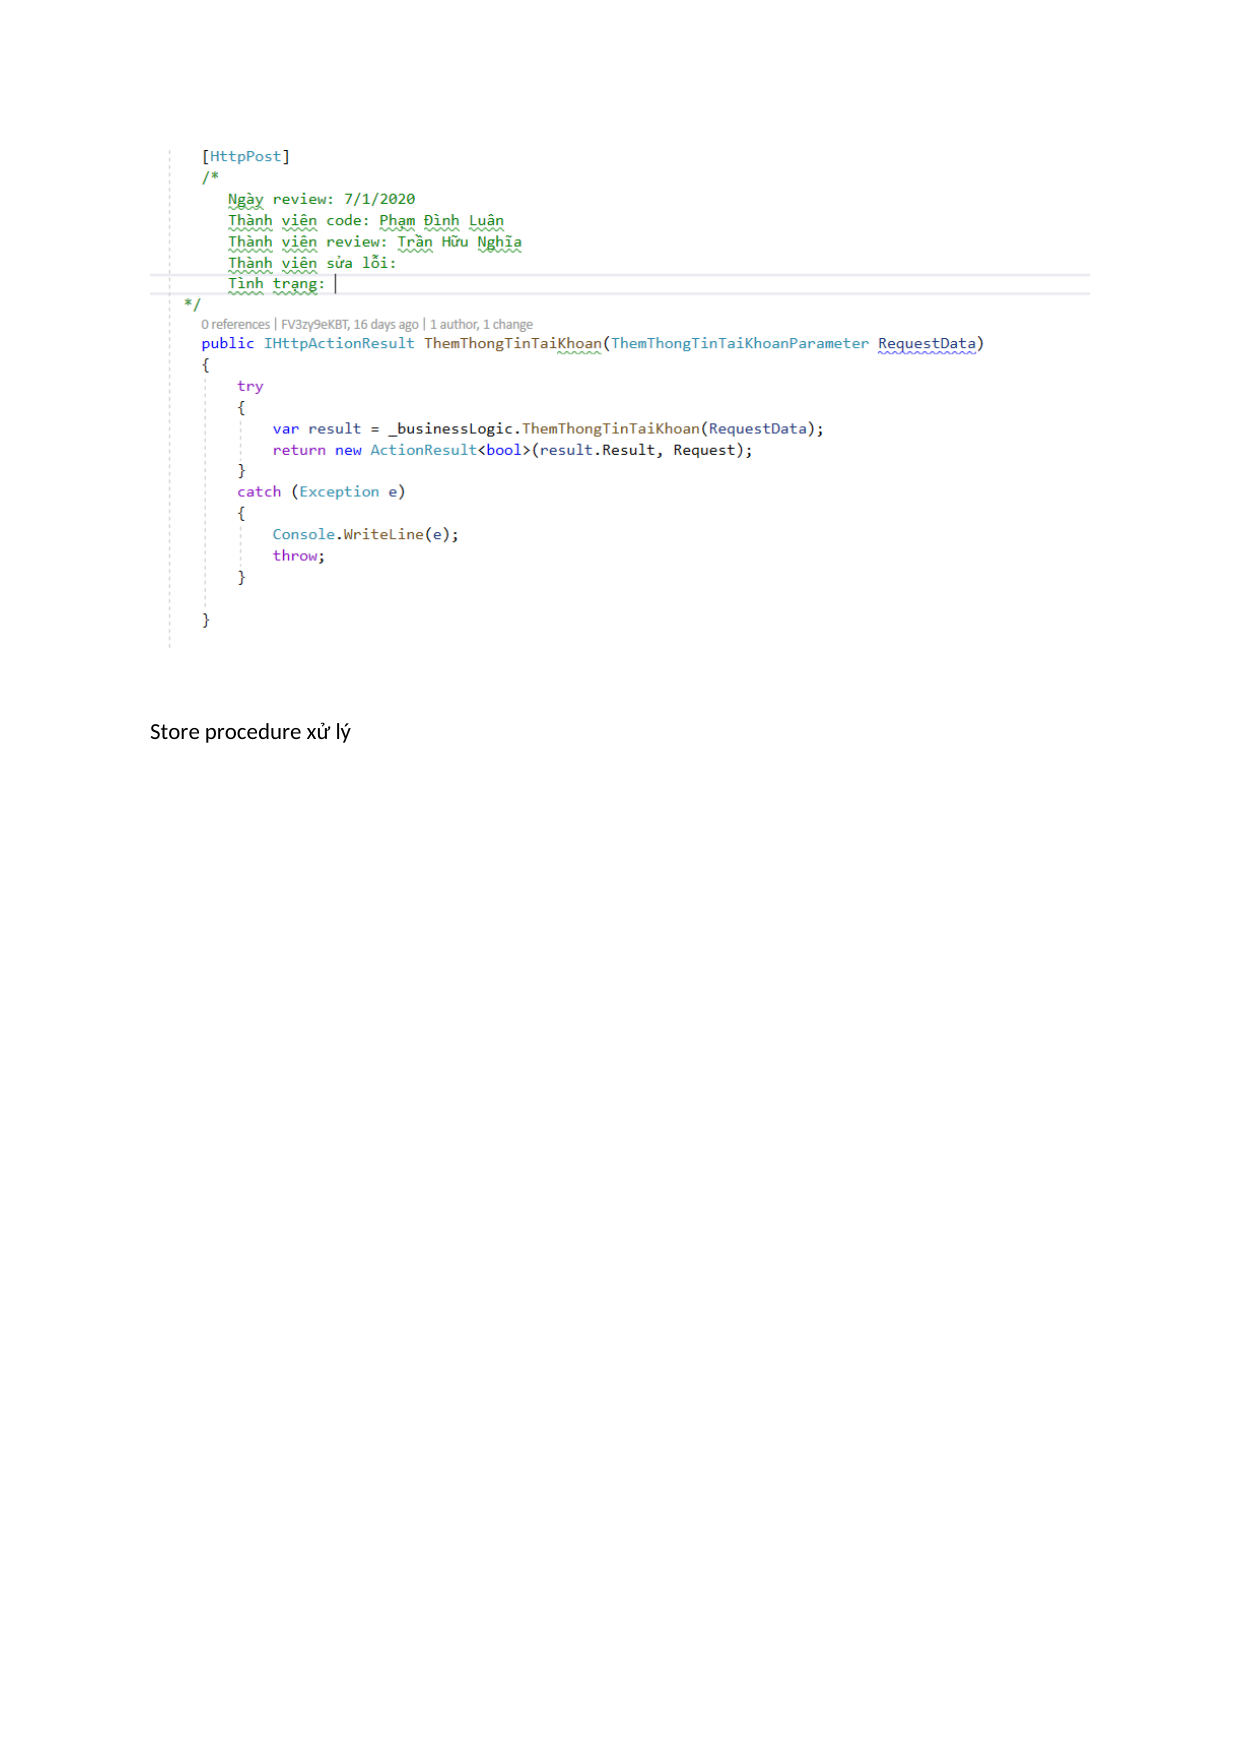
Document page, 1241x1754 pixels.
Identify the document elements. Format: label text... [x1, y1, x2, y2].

picture [150, 150, 1091, 651]
text Store procedure xử lý [150, 717, 1090, 745]
